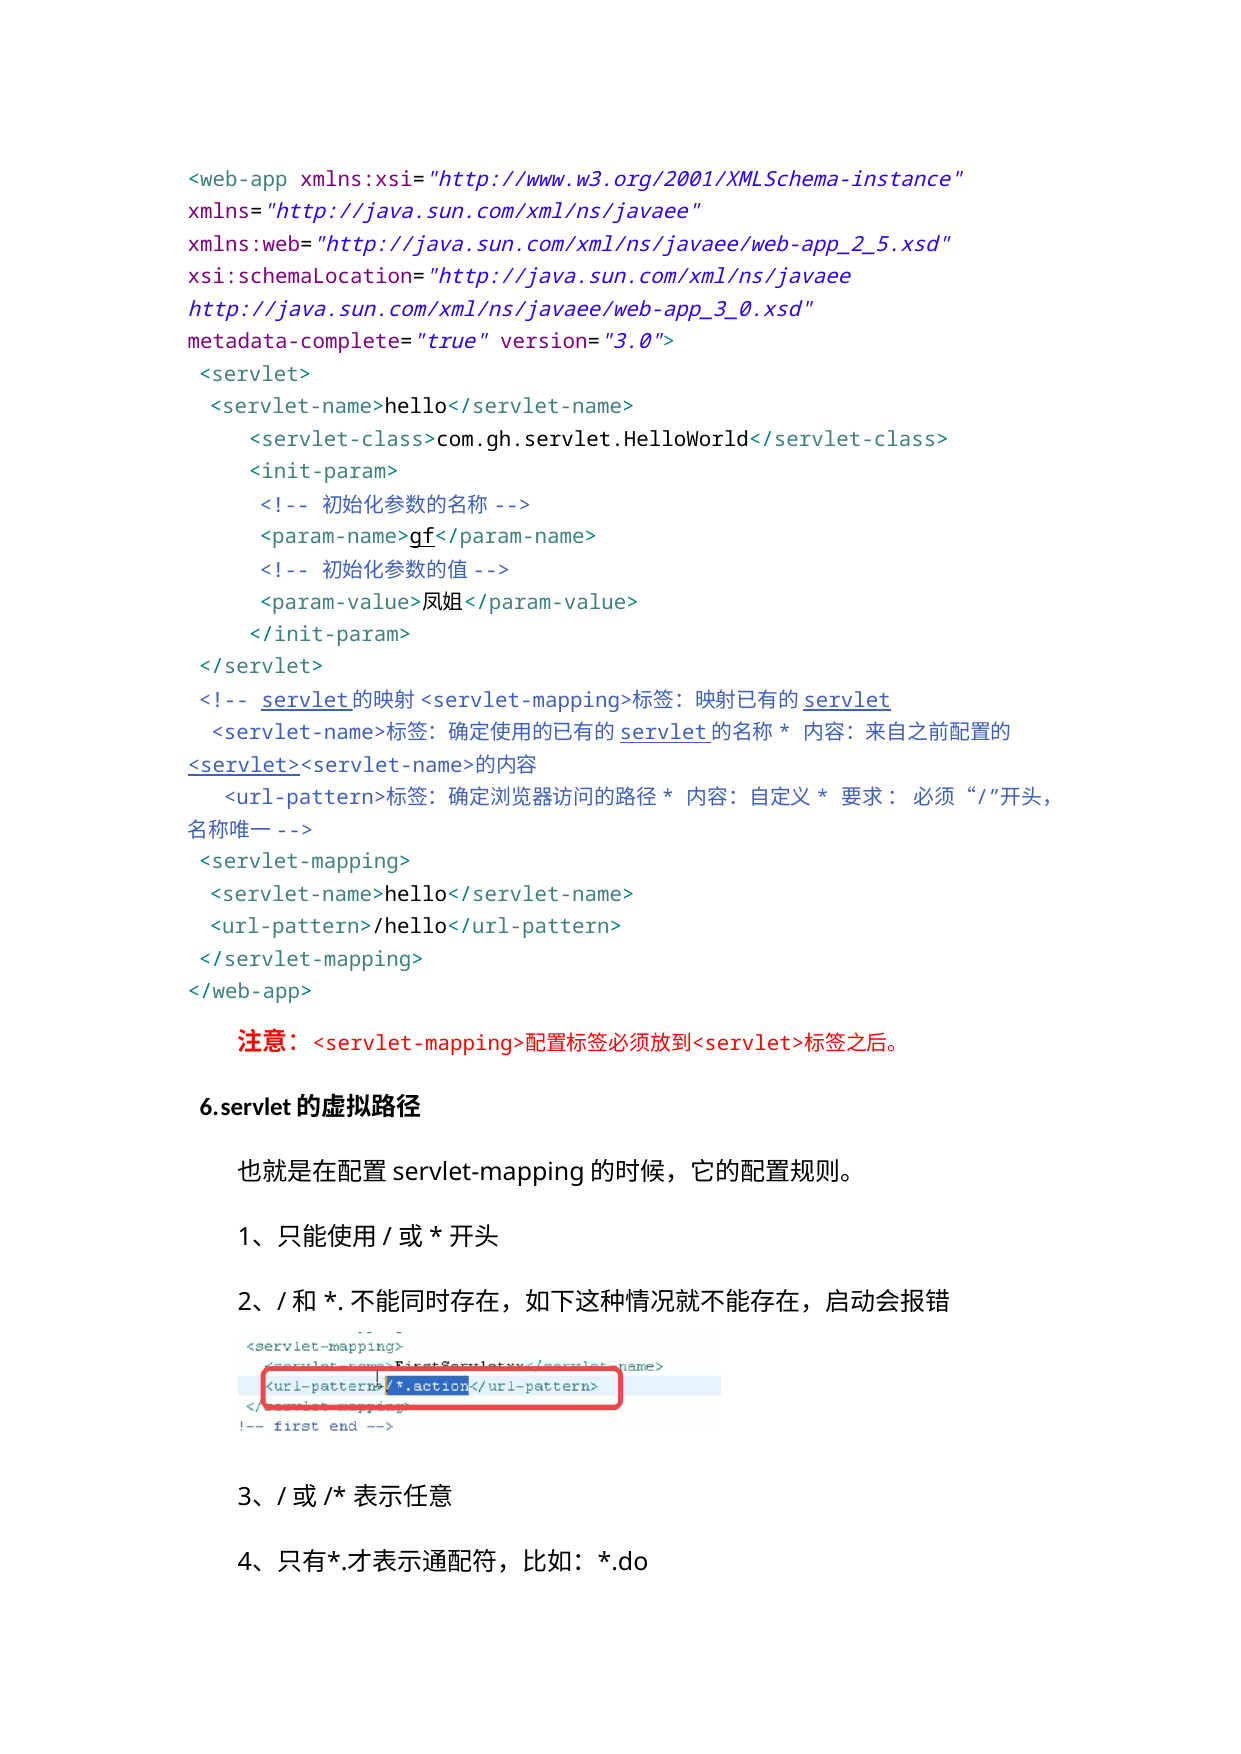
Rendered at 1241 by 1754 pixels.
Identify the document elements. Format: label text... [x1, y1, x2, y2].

text metadata-complete="true" version="3.0"> [187, 324, 1053, 357]
text <param-name>gf</param-name> [187, 519, 1053, 552]
text <param-value>凤姐</param-value> [187, 584, 1053, 617]
text <servlet> [187, 357, 1053, 389]
text <!-- servlet的映射 <servlet-mapping>标签：映射已有的servlet [187, 682, 1053, 714]
text 1、只能使用 / 或 * 开头 [187, 1202, 1053, 1267]
text xmlns:web="http://java.sun.com/xml/ns/javaee/web-app_2_5.xsd" [187, 227, 1053, 259]
text xsi:schemaLocation="http://java.sun.com/xml/ns/javaee http://java.sun.com/xml/ns/javaee/web-app_3_0.xsd" [187, 259, 1053, 324]
text 4、只有*.才表示通配符，比如：*.do [187, 1527, 1053, 1592]
text <init-param> [187, 454, 1053, 487]
text 3、/ 或 /* 表示任意 [187, 1462, 1053, 1527]
text <web-app xmlns:xsi="http://www.w3.org/2001/XMLSchema-instance" [187, 162, 1053, 194]
text </servlet> [187, 649, 1053, 682]
text </web-app> [187, 974, 1053, 1007]
text <url-pattern>/hello</url-pattern> [187, 909, 1053, 942]
text <servlet-class>com.gh.servlet.HelloWorld</servlet-class> [187, 422, 1053, 454]
text 注意：<servlet-mapping>配置标签必须放到<servlet>标签之后。 [187, 1007, 1053, 1072]
text </servlet-mapping> [187, 942, 1053, 974]
text <!-- 初始化参数的名称 --> [187, 487, 1053, 519]
picture [237, 1332, 721, 1433]
text 也就是在配置servlet-mapping的时候，它的配置规则。 [187, 1137, 1053, 1202]
text <!-- 初始化参数的值 --> [187, 552, 1053, 584]
list servlet的虚拟路径 [199, 1072, 1053, 1137]
text <servlet-mapping> [187, 844, 1053, 877]
text <servlet-name>hello</servlet-name> [187, 877, 1053, 909]
text 2、/ 和 *. 不能同时存在，如下这种情况就不能存在，启动会报错 [187, 1267, 1053, 1332]
text xmlns="http://java.sun.com/xml/ns/javaee" [187, 194, 1053, 227]
text </init-param> [187, 617, 1053, 649]
text <servlet-name>标签：确定使用的已有的servlet的名称 * 内容：来自之前配置的<servlet><servlet-name>的内容 [187, 714, 1053, 779]
text <url-pattern>标签：确定浏览器访问的路径 * 内容：自定义 * 要求 ： 必须“/”开头，名称唯一 --> [187, 779, 1053, 844]
text <servlet-name>hello</servlet-name> [187, 389, 1053, 422]
